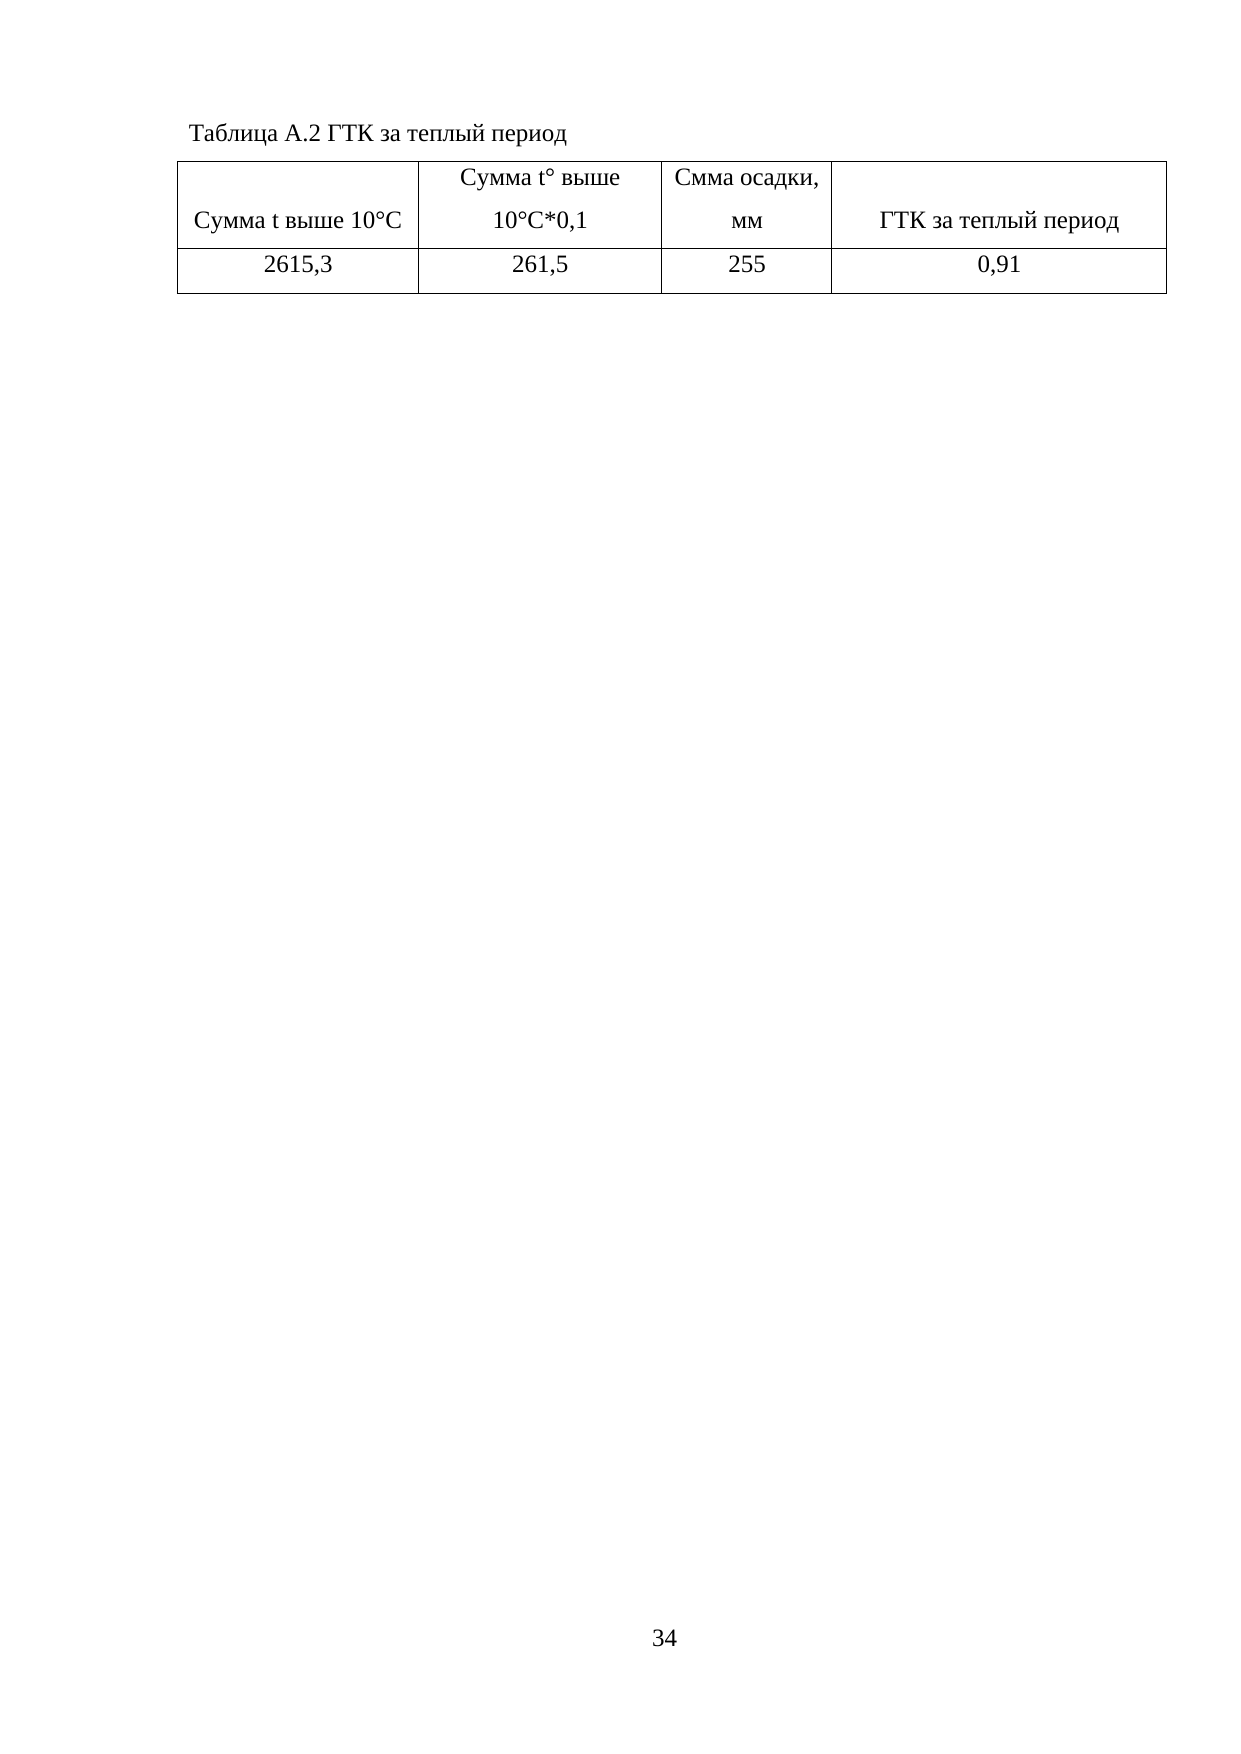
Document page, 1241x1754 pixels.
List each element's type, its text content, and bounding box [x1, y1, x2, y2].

table_cell Сумма t выше 10°С [178, 162, 418, 248]
table_cell 2615,3 [178, 249, 418, 292]
table_cell 255 [662, 249, 831, 292]
table_header Таблица А.2 ГТК за теплый период [177, 118, 1167, 161]
table_cell Сумма t° выше 10°С*0,1 [419, 162, 661, 248]
table_cell 0,91 [832, 249, 1166, 292]
table_cell Смма осадки, мм [662, 162, 831, 248]
table_cell 261,5 [419, 249, 661, 292]
table_cell ГТК за теплый период [832, 162, 1166, 248]
